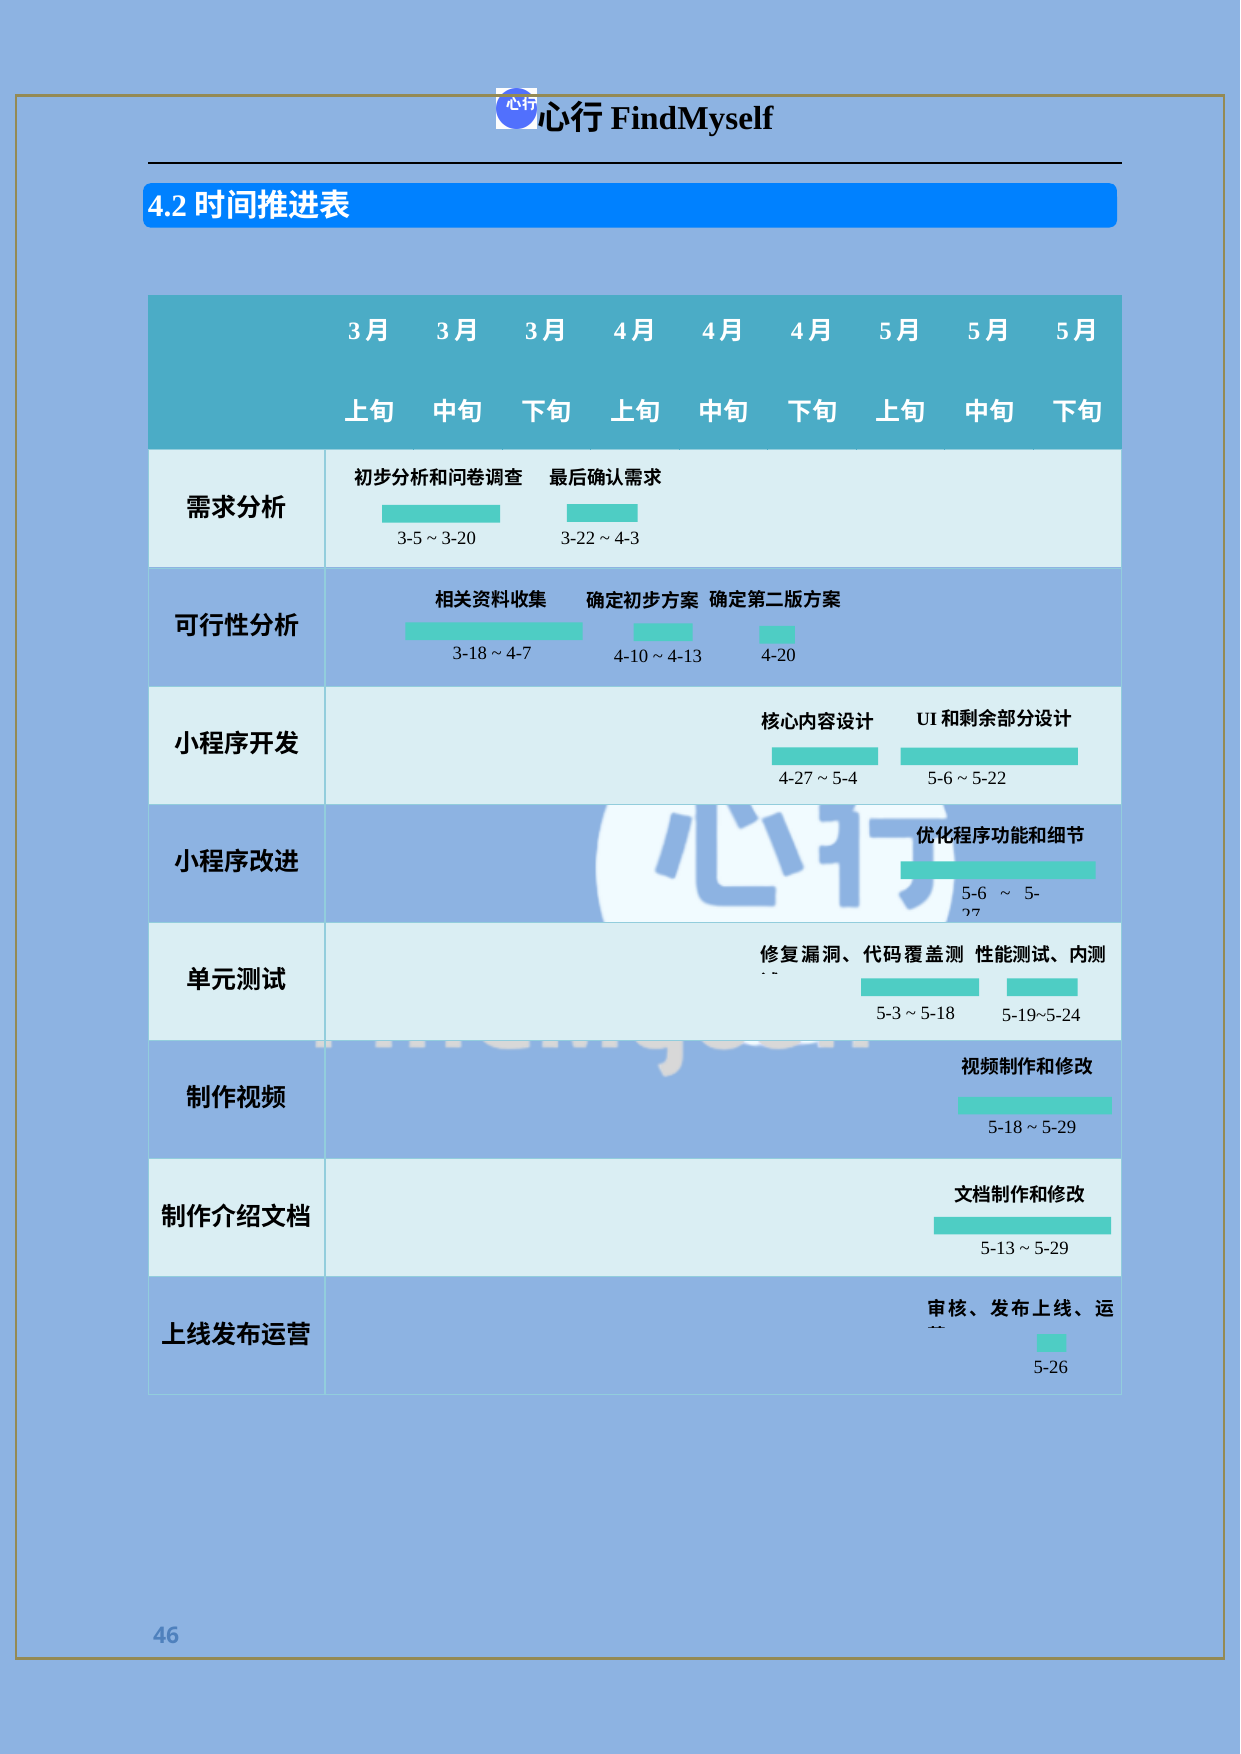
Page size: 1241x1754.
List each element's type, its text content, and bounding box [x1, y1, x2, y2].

table_cell 上线发布运营 [149, 1277, 324, 1394]
table_header 3月中旬 [414, 296, 502, 449]
table_cell 制作介绍文档 [149, 1159, 324, 1276]
table_cell [326, 805, 1121, 922]
table_cell [326, 569, 1121, 686]
picture [496, 88, 537, 94]
table_header 4月中旬 [680, 296, 767, 449]
table_cell 制作视频 [149, 1041, 324, 1158]
picture [496, 97, 537, 129]
table_cell 小程序改进 [149, 805, 324, 922]
table_cell [326, 1277, 1121, 1394]
table_cell 单元测试 [149, 923, 324, 1040]
table_cell 需求分析 [149, 450, 324, 567]
table_cell 小程序开发 [149, 687, 324, 804]
table_cell [326, 1041, 1121, 1158]
table_cell [326, 1159, 1121, 1276]
table_header 5月中旬 [945, 296, 1033, 449]
table_cell [326, 923, 1121, 1040]
table_header 5月下旬 [1034, 296, 1121, 449]
table_cell [326, 687, 1121, 804]
table_header 3月上旬 [326, 296, 413, 449]
table_header 4月下旬 [768, 296, 856, 449]
text 4.2 时间推进表 [148, 170, 1122, 235]
table_cell 可行性分析 [149, 569, 324, 686]
table_header 4月上旬 [591, 296, 679, 449]
table_header 5月上旬 [857, 296, 944, 449]
table_cell [326, 450, 1121, 567]
table_header [149, 296, 324, 449]
table_header 3月下旬 [503, 296, 590, 449]
